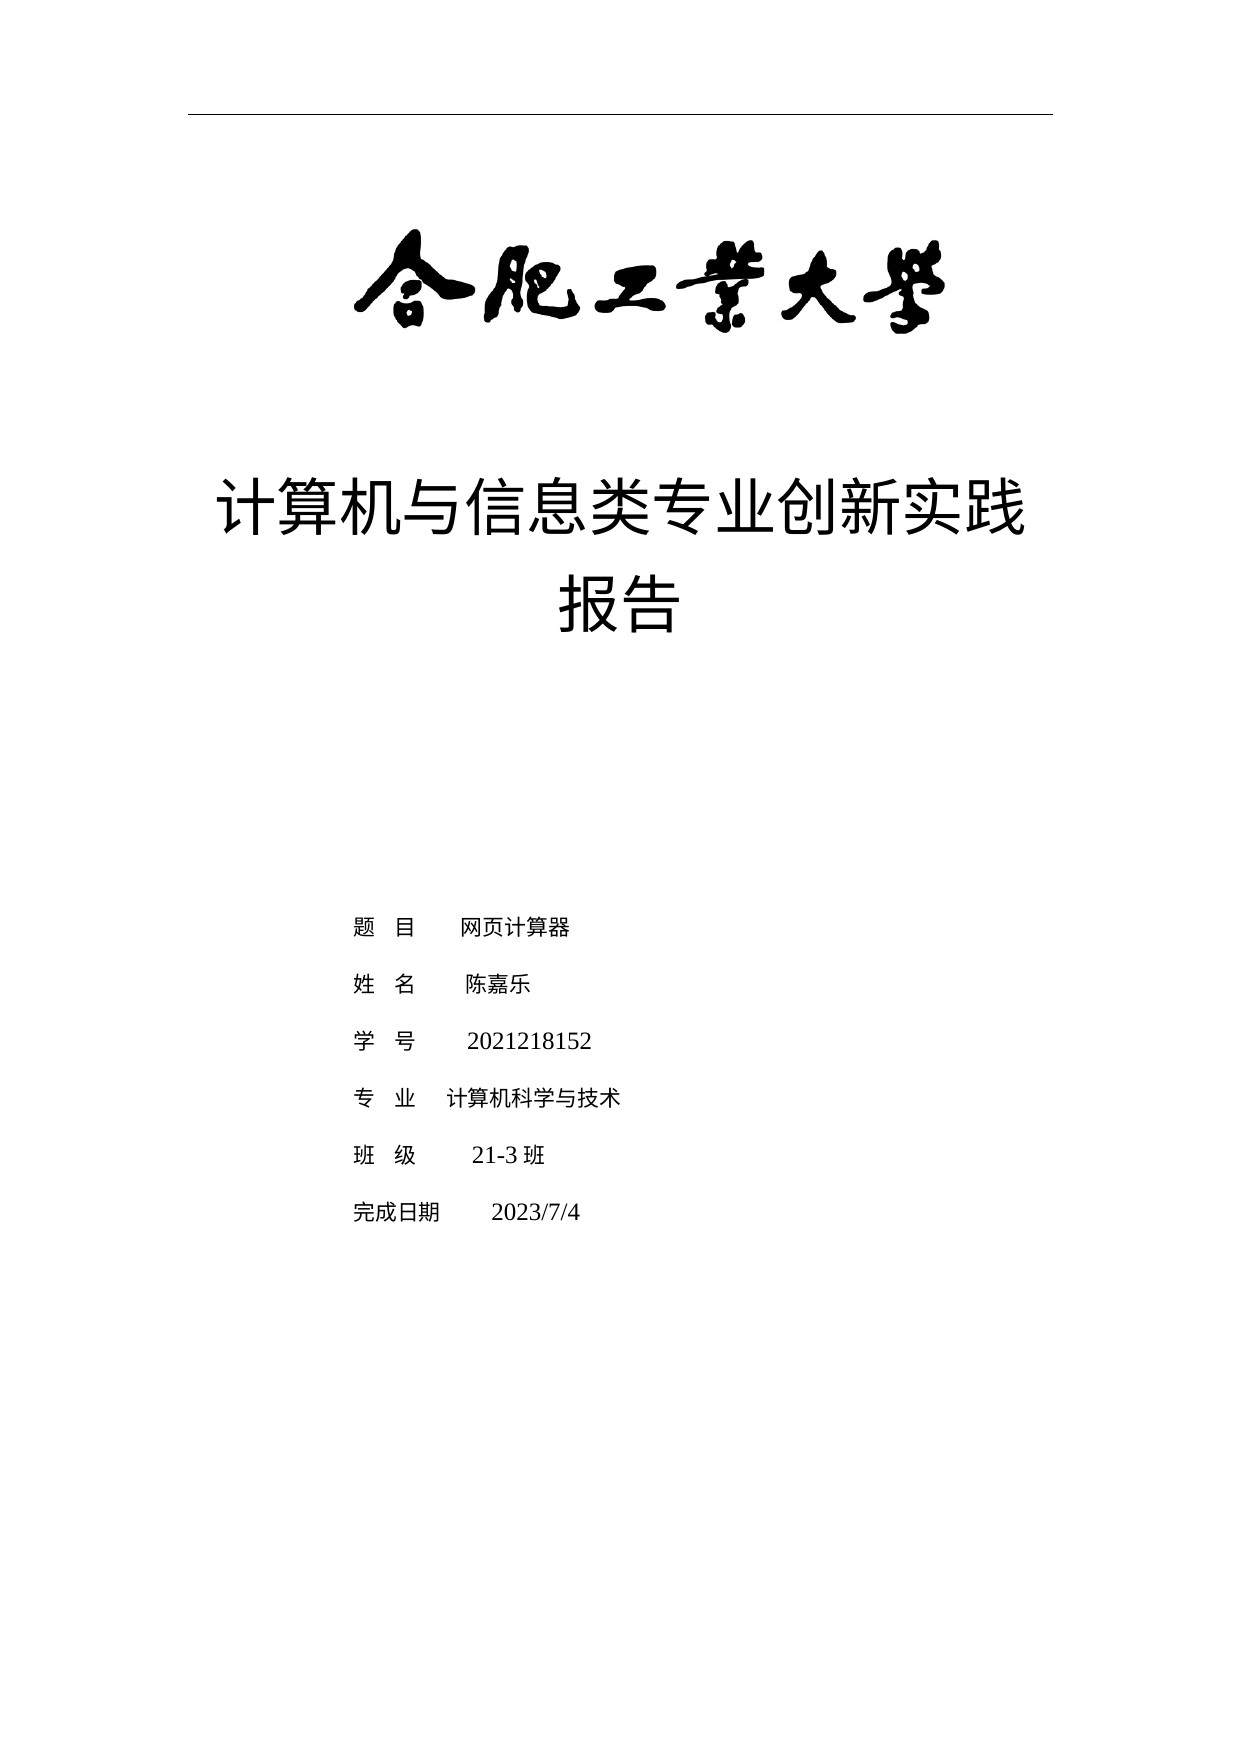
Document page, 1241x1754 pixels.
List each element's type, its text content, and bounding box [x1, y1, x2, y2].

picture [340, 219, 959, 344]
text 计算机与信息类专业创新实践报告 [187, 454, 1053, 649]
